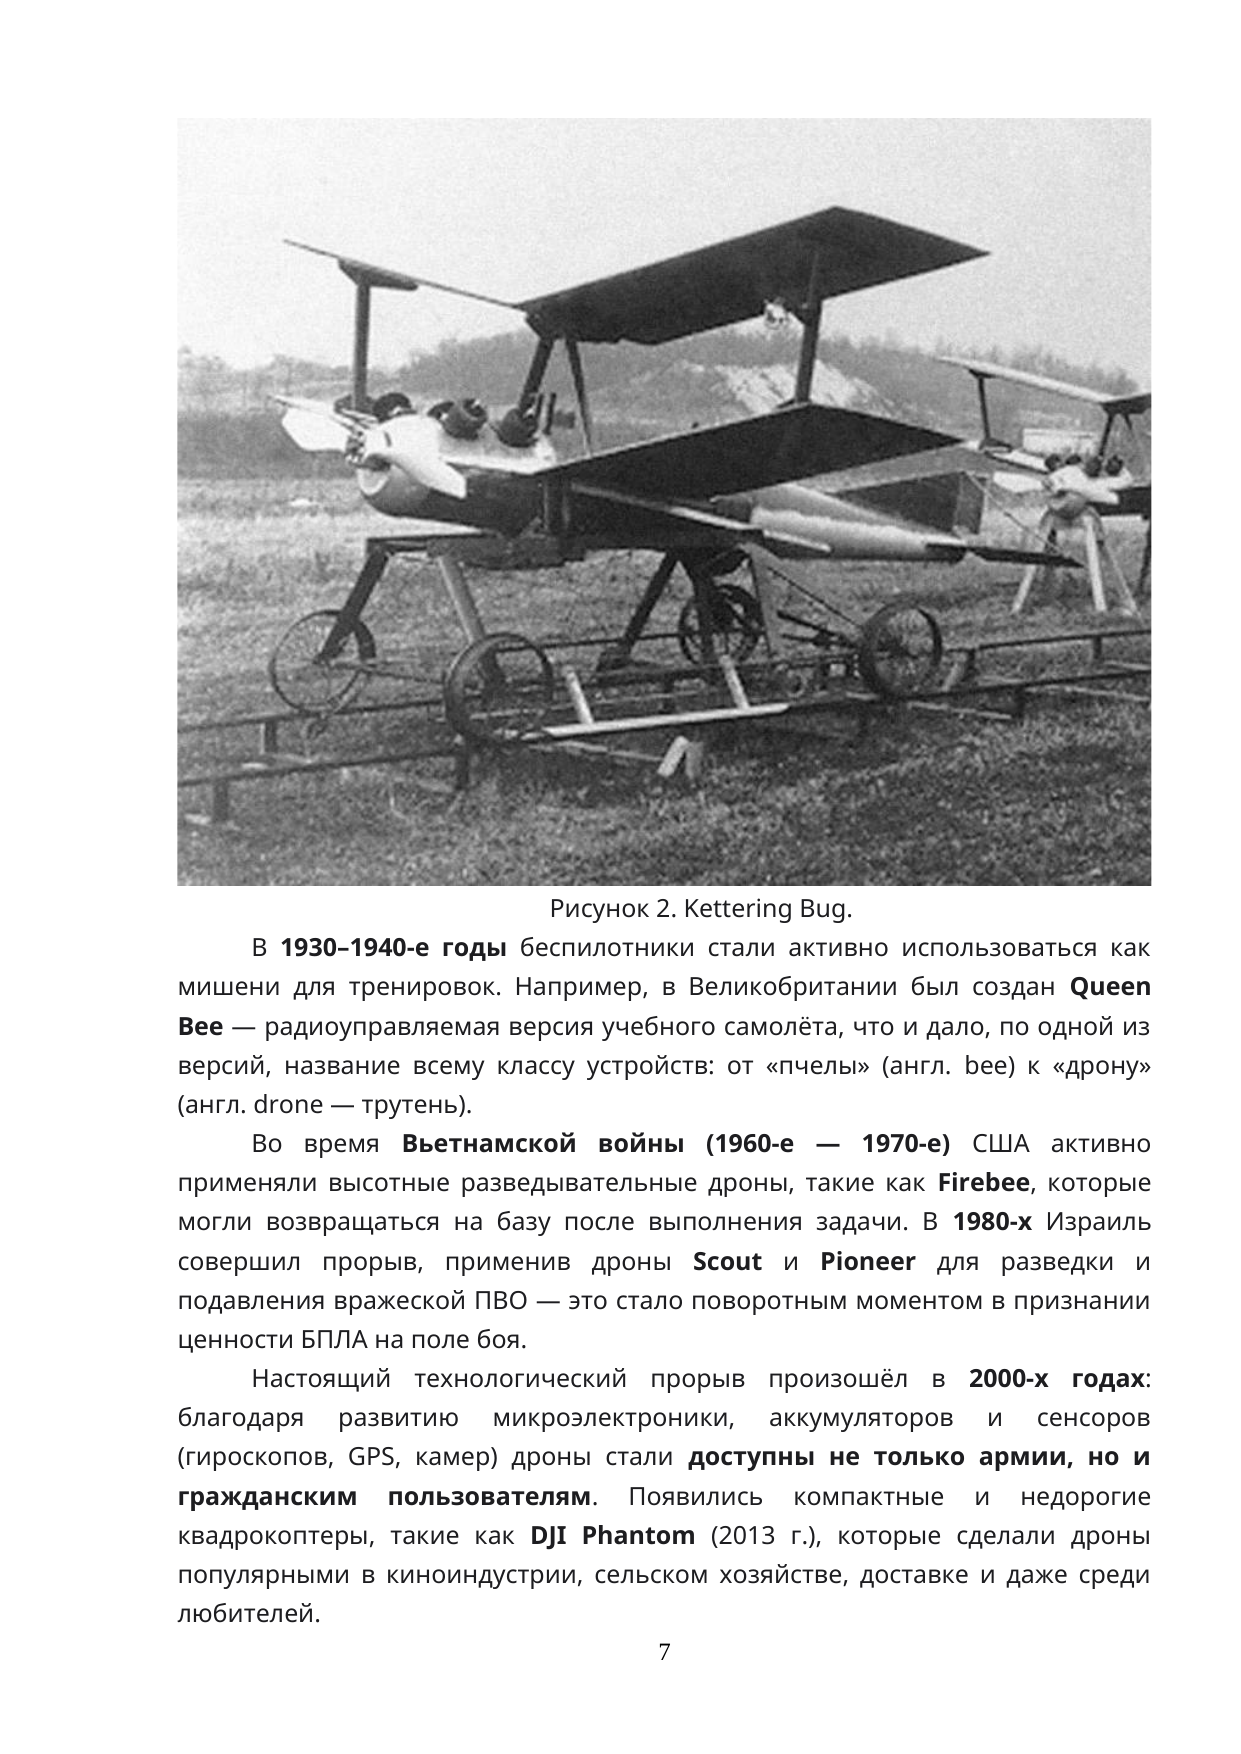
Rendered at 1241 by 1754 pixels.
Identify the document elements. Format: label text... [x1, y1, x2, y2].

picture [177, 118, 1152, 886]
text В 1930–1940-е годы беспилотники стали активно использоваться как мишени для тренировок. Например, в Великобритании был создан Queen Bee — радиоуправляемая версия учебного самолёта, что и дало, по одной из версий, название всему классу устройств: от «пчелы» (англ. bee) к «дрону» (англ. drone — трутень). [177, 930, 1152, 1121]
text Во время Вьетнамской войны (1960-е — 1970-е) США активно применяли высотные разведывательные дроны, такие как Firebee, которые могли возвращаться на базу после выполнения задачи. В 1980-х Израиль совершил прорыв, применив дроны Scout и Pioneer для разведки и подавления вражеской ПВО — это стало поворотным моментом в признании ценности БПЛА на поле боя. [177, 1126, 1152, 1356]
text Настоящий технологический прорыв произошёл в 2000-х годах: благодаря развитию микроэлектроники, аккумуляторов и сенсоров (гироскопов, GPS, камер) дроны стали доступны не только армии, но и гражданским пользователям. Появились компактные и недорогие квадрокоптеры, такие как DJI Phantom (2013 г.), которые сделали дроны популярными в киноиндустрии, сельском хозяйстве, доставке и даже среди любителей. [177, 1361, 1152, 1630]
text Рисунок 2. Kettering Bug. [177, 886, 1152, 925]
